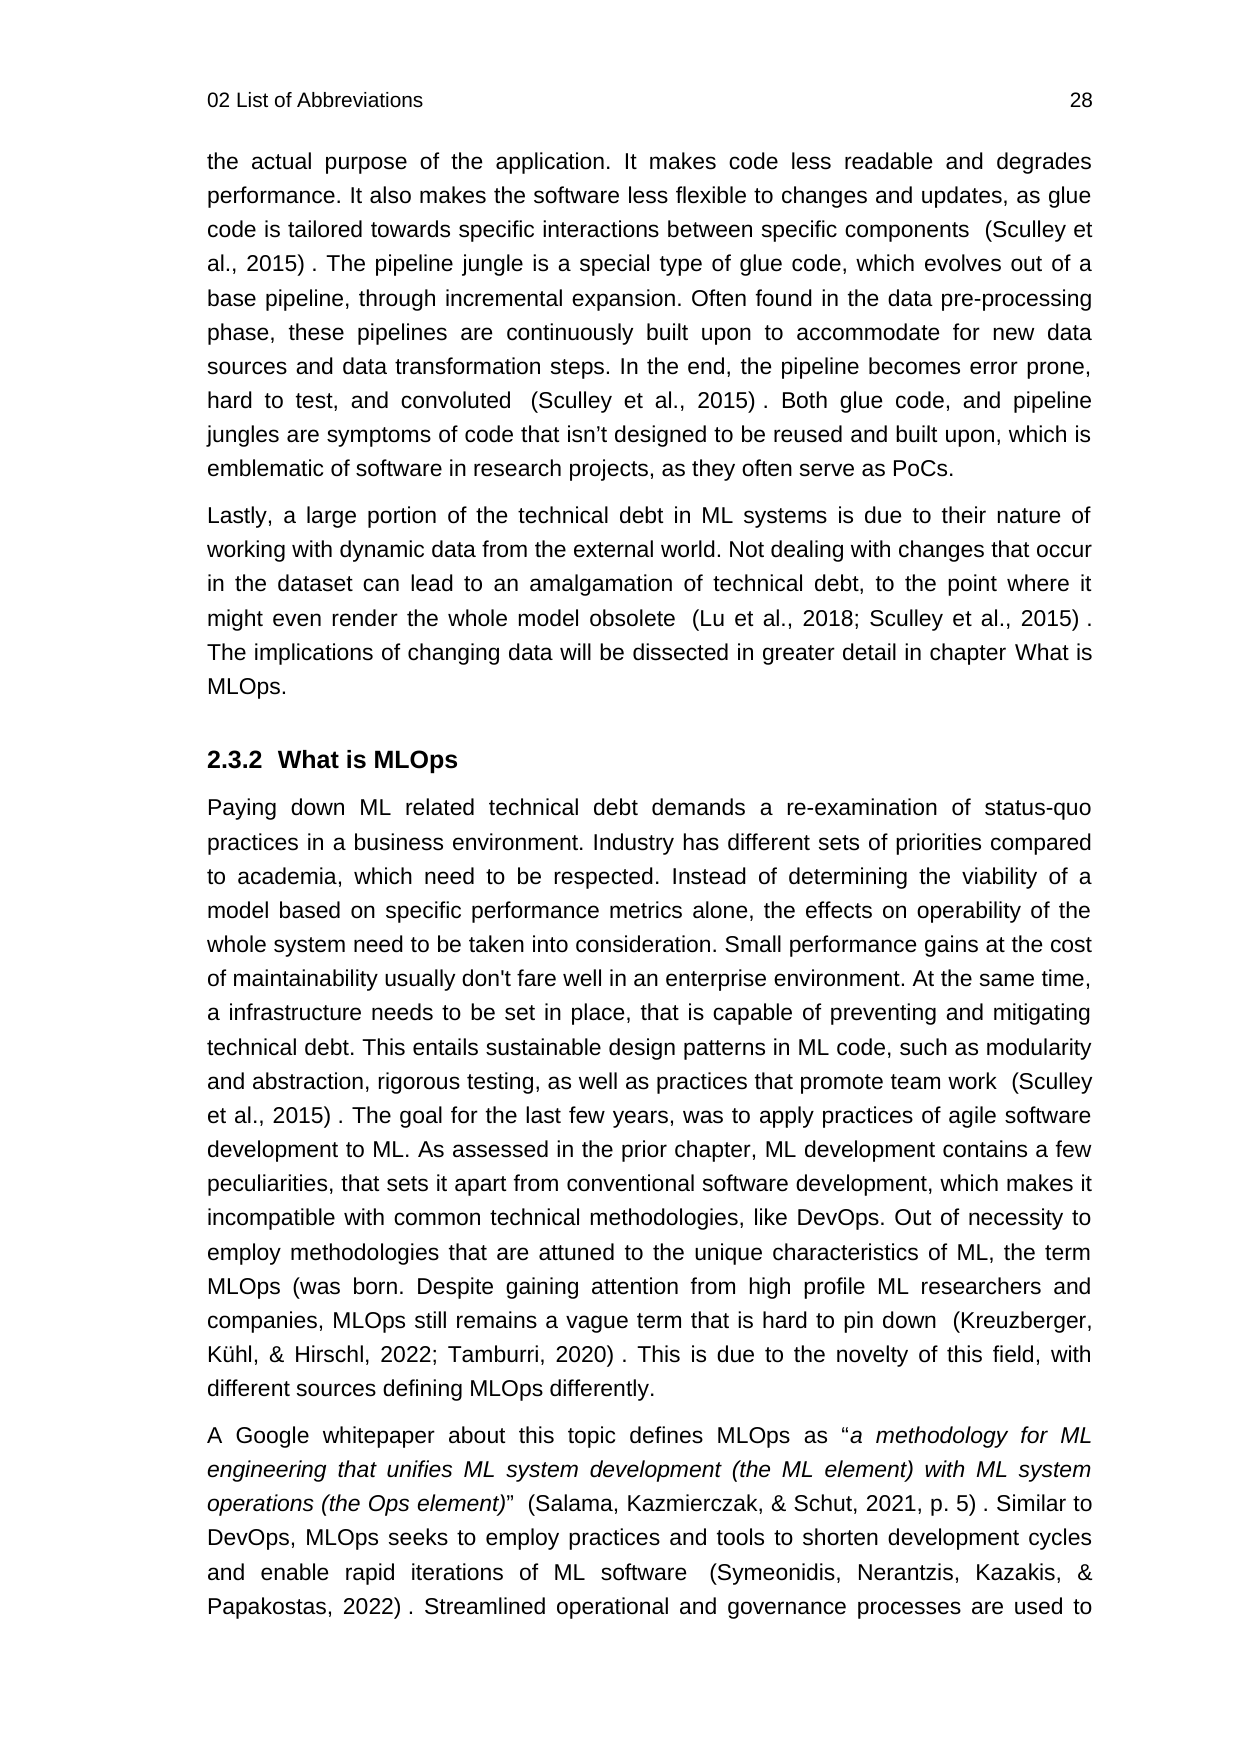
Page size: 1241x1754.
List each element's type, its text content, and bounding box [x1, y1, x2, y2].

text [207, 1422, 1092, 1619]
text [207, 148, 1092, 482]
text Paying down ML related technical debt demands a re-examination of status-quo practices in a business environment. Industry has different sets of priorities compared to academia, which need to be respected. Instead of determining the viability of a model based on specific performance metrics alone, the effects on operability of the whole system need to be taken into consideration. Small performance gains at the cost of maintainability usually don't fare well in an enterprise environment. At the same time, a infrastructure needs to be set in place, that is capable of preventing and mitigating technical debt. This entails sustainable design patterns in ML code, such as modularity and abstraction, rigorous testing, as well as practices that promote team work . The goal for the last few years, was to apply practices of agile software development to ML. As assessed in the prior chapter, ML development contains a few peculiarities, that sets it apart from conventional software development, which makes it incompatible with common technical methodologies, like DevOps. Out of necessity to employ methodologies that are attuned to the unique characteristics of ML, the term MLOps (was born. Despite gaining attention from high profile ML researchers and companies, MLOps still remains a vague term that is hard to pin down . This is due to the novelty of this field, with different sources defining MLOps differently. [207, 794, 1092, 1402]
subtitle What is MLOps [207, 744, 1092, 773]
text Lastly, a large portion of the technical debt in ML systems is due to their nature of working with dynamic data from the external world. Not dealing with changes that occur in the dataset can lead to an amalgamation of technical debt, to the point where it might even render the whole model obsolete . The implications of changing data will be dissected in greater detail in chapter Concept Drift. [207, 502, 1092, 699]
